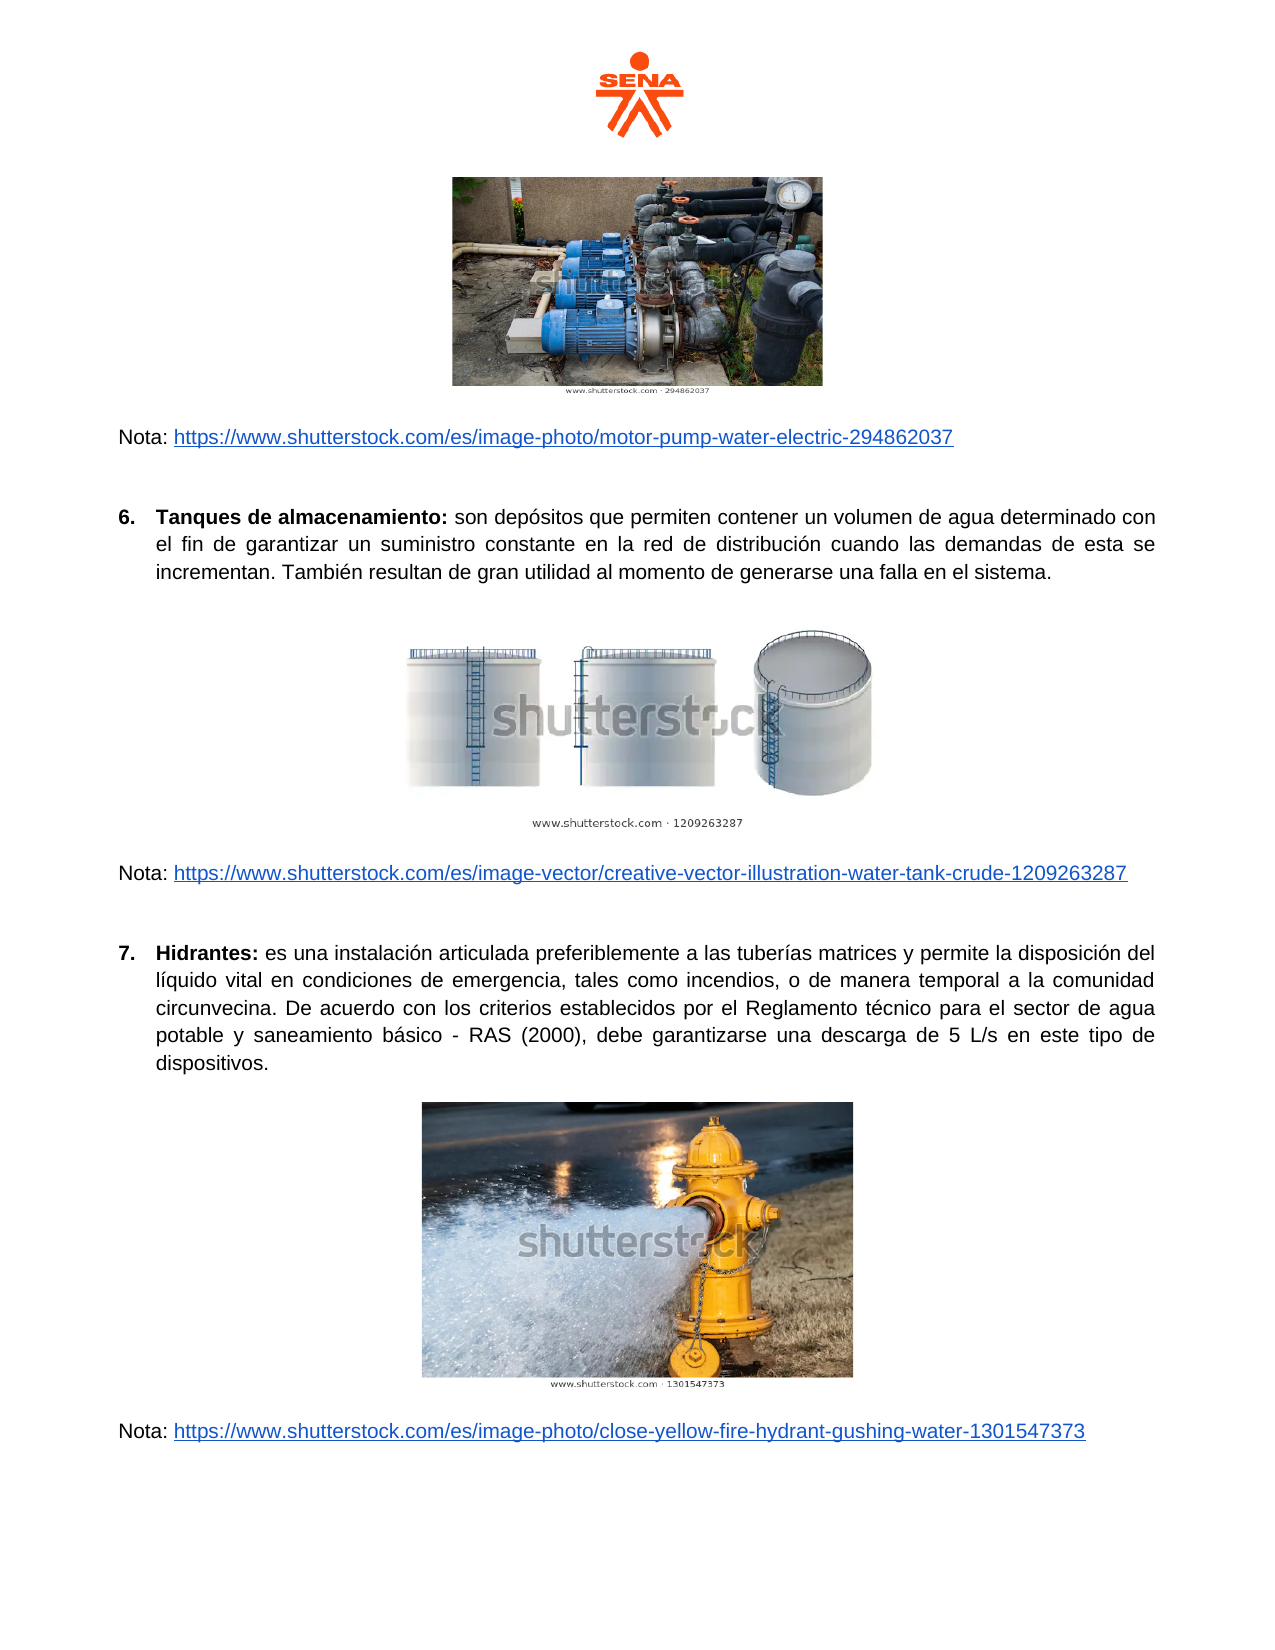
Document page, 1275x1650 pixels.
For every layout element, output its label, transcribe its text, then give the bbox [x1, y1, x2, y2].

picture [452, 177, 823, 396]
picture [375, 614, 900, 832]
list Hidrantes: es una instalación articulada preferiblemente a las tuberías matrices y permite la disposición del líquido vital en condiciones de emergencia, tales como incendios, o de manera temporal a la comunidad circunvecina. De acuerdo con los criterios establecidos por el Reglamento técnico para el sector de agua potable y saneamiento básico - RAS (2000), debe garantizarse una descarga de 5 L/s en este tipo de dispositivos. [118, 940, 1157, 1074]
picture [421, 1102, 854, 1391]
text Nota: https://www.shutterstock.com/es/image-vector/creative-vector-illustration-water-tank-crude-1209263287 [118, 860, 1157, 884]
text Nota: https://www.shutterstock.com/es/image-photo/close-yellow-fire-hydrant-gushing-water-1301547373 [118, 1419, 1157, 1443]
picture [585, 48, 690, 142]
list Tanques de almacenamiento: son depósitos que permiten contener un volumen de agua determinado con el fin de garantizar un suministro constante en la red de distribución cuando las demandas de esta se incrementan. También resultan de gran utilidad al momento de generarse una falla en el sistema. [118, 505, 1157, 584]
text Nota: https://www.shutterstock.com/es/image-photo/motor-pump-water-electric-294862037 [118, 425, 1157, 449]
